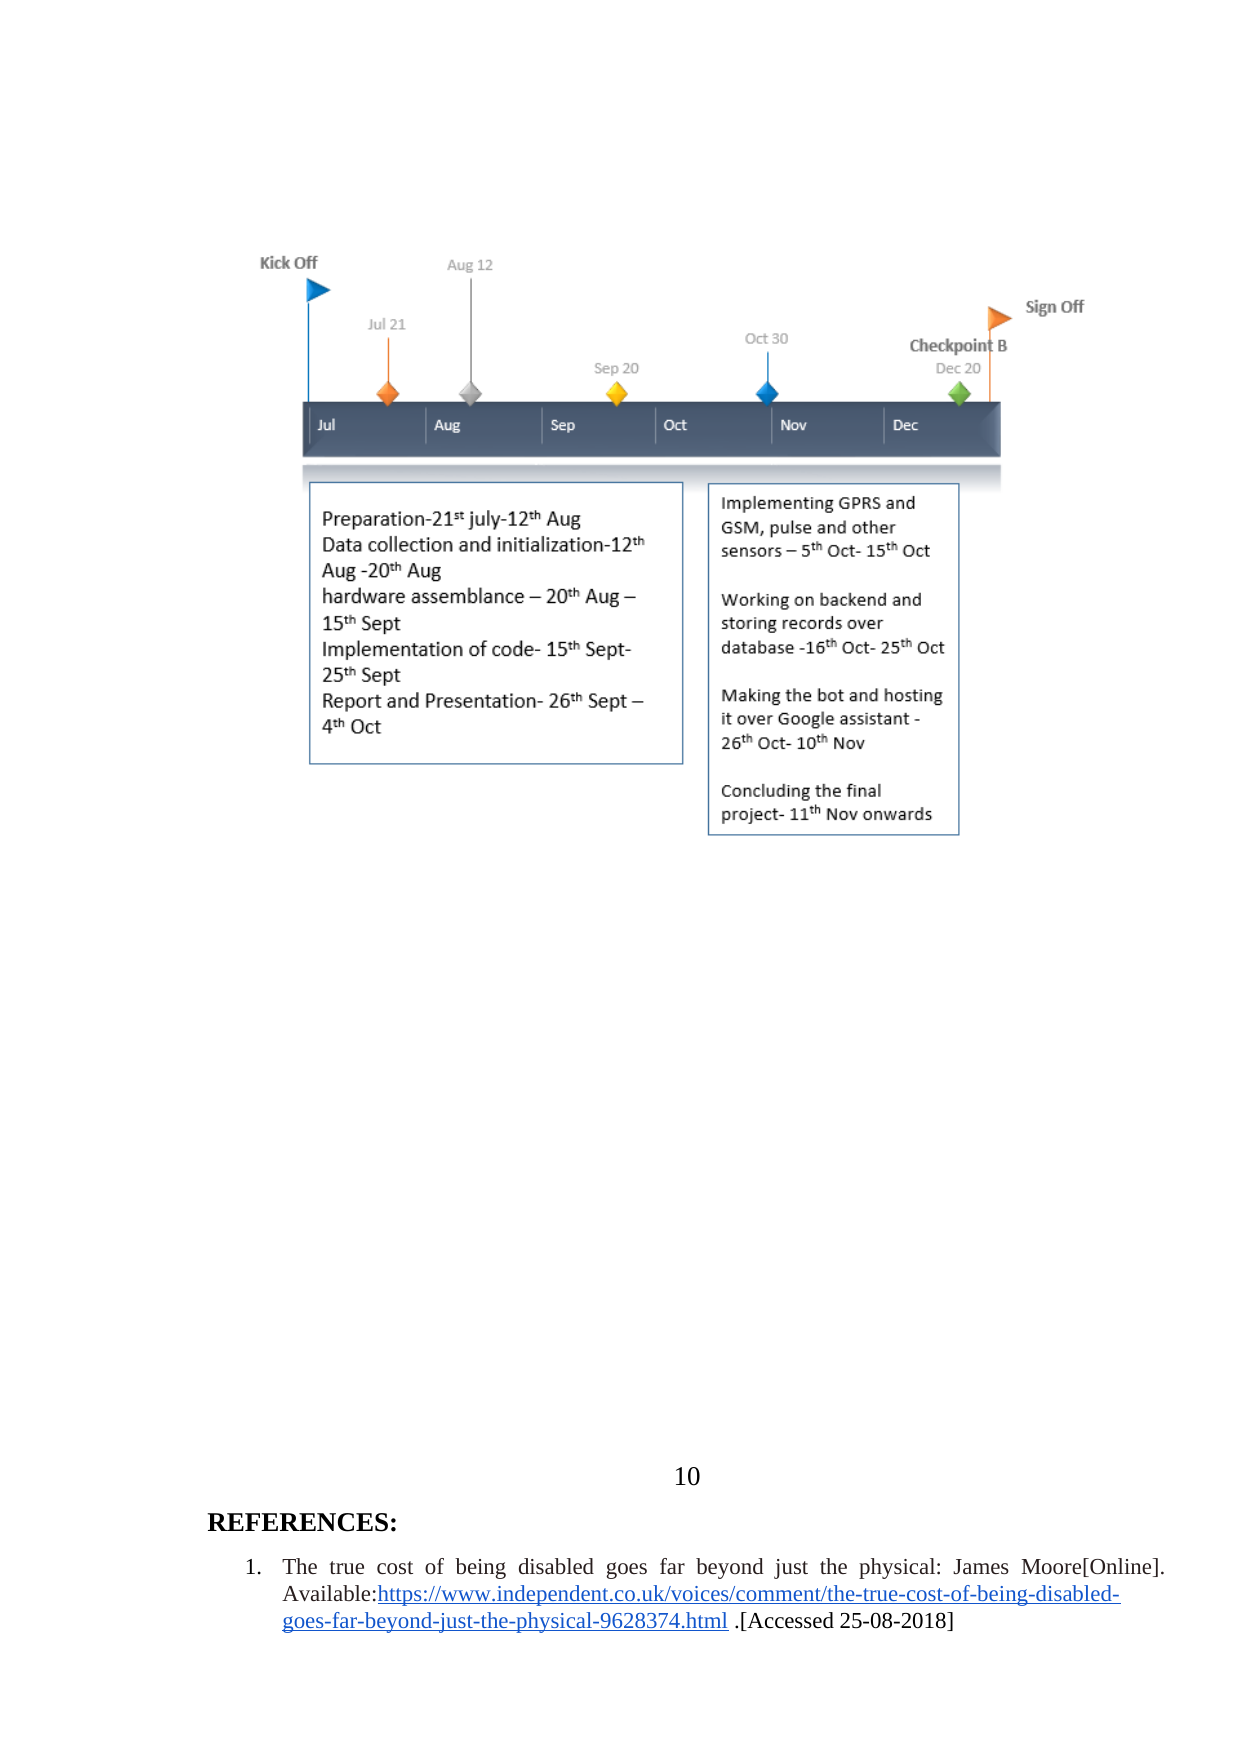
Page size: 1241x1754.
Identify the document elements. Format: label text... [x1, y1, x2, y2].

picture [207, 247, 1241, 855]
list The true cost of being disabled goes far beyond just the physical: James Moore[Online]. Available:https://www.independent.co.uk/voices/comment/the-true-cost-of-being-disabled-goes-far-beyond-just-the-physical-9628374.html .[Accessed 25-08-2018] [244, 1553, 1167, 1634]
text REFERENCES: [207, 1507, 1167, 1538]
text 10 [207, 1460, 1167, 1491]
